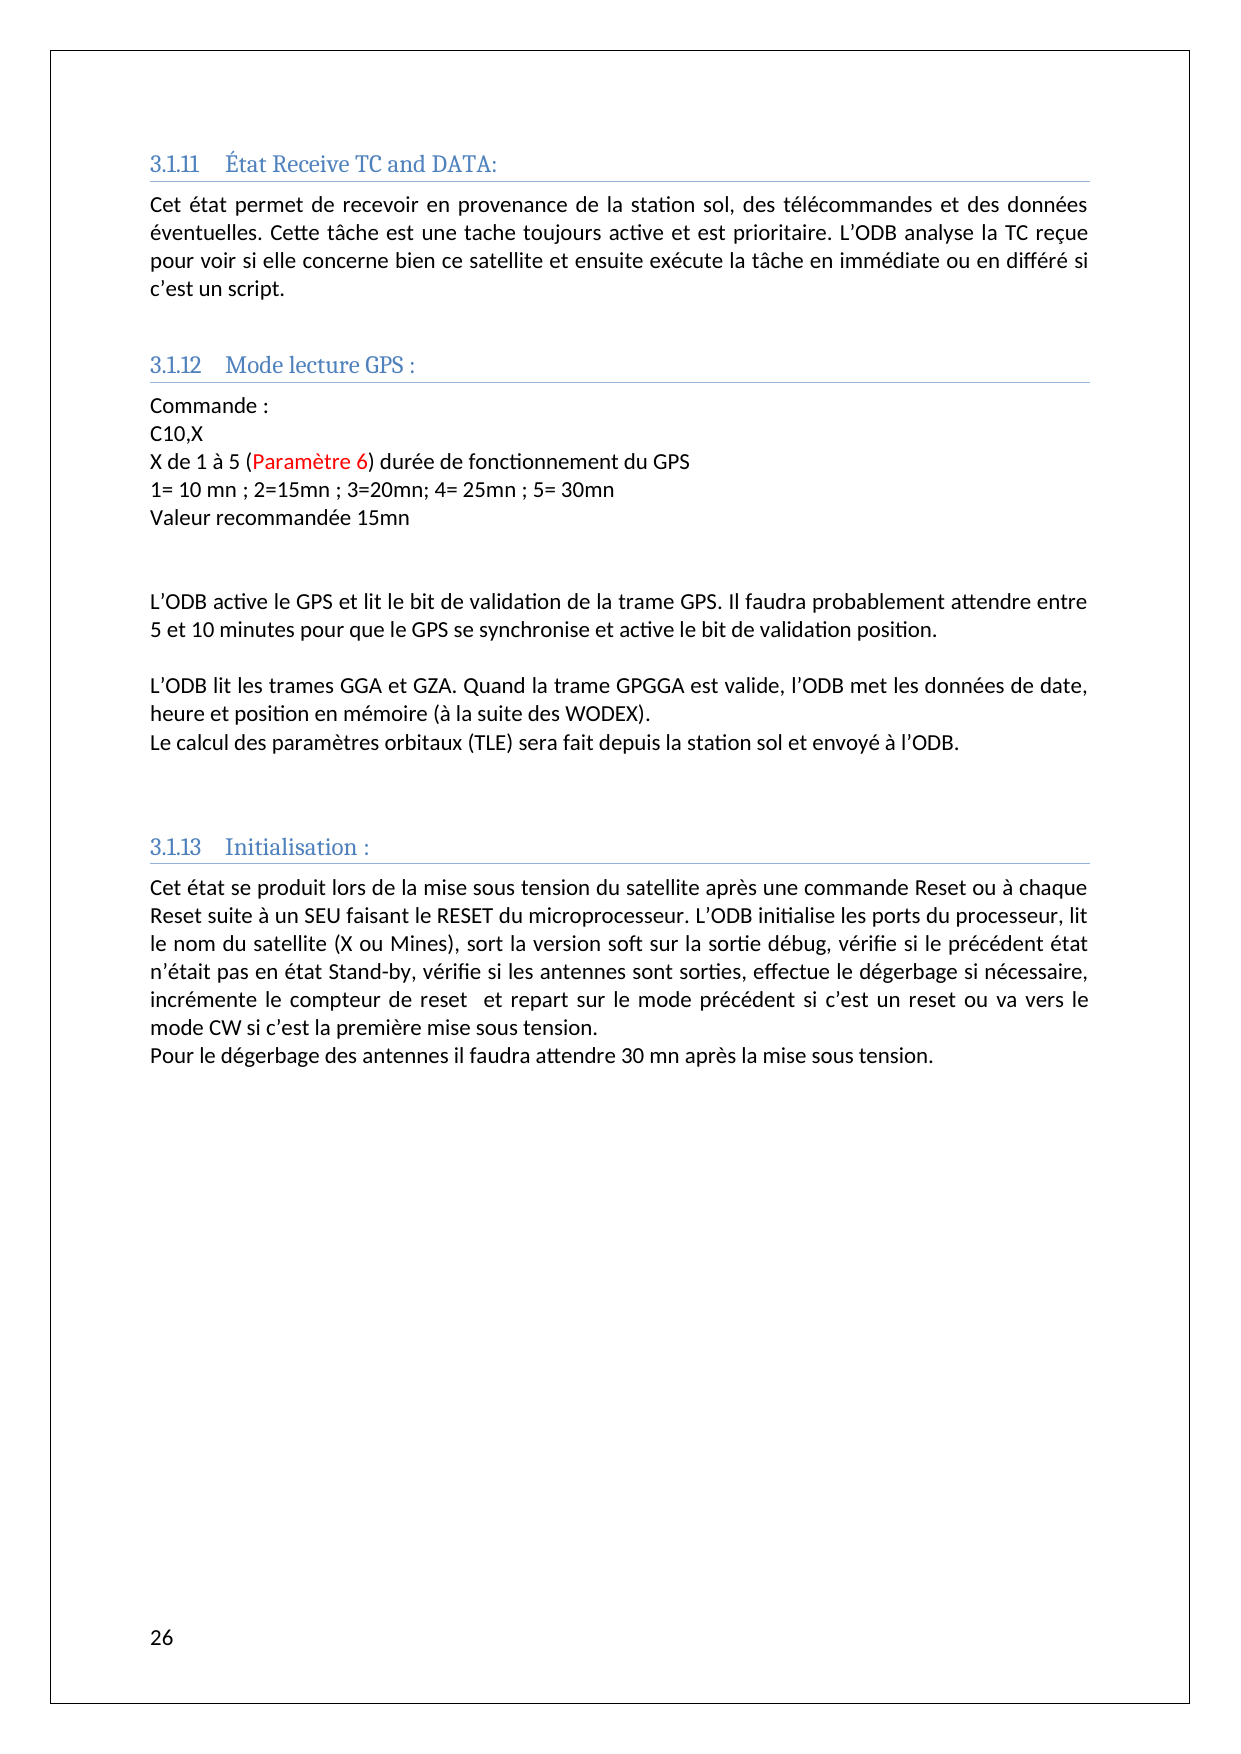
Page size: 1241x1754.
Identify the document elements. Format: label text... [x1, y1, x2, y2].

text L’ODB active le GPS et lit le bit de validation de la trame GPS. Il faudra probablement attendre entre 5 et 10 minutes pour que le GPS se synchronise et active le bit de validation position. [150, 587, 1090, 643]
text C10,X [150, 419, 1090, 447]
subtitle Mode lecture GPS : [150, 351, 1090, 382]
text Cet état permet de recevoir en provenance de la station sol, des télécommandes et des données éventuelles. Cette tâche est une tache toujours active et est prioritaire. L’ODB analyse la TC reçue pour voir si elle concerne bien ce satellite et ensuite exécute la tâche en immédiate ou en différé si c’est un script. [150, 190, 1090, 302]
text Valeur recommandée 15mn [150, 503, 1090, 531]
text Pour le dégerbage des antennes il faudra attendre 30 mn après la mise sous tension. [150, 1041, 1090, 1069]
subtitle Initialisation : [150, 832, 1090, 863]
text L’ODB lit les trames GGA et GZA. Quand la trame GPGGA est valide, l’ODB met les données de date, heure et position en mémoire (à la suite des WODEX). [150, 672, 1090, 728]
subtitle État Receive TC and DATA: [150, 150, 1090, 181]
text Cet état se produit lors de la mise sous tension du satellite après une commande Reset ou à chaque Reset suite à un SEU faisant le RESET du microprocesseur. L’ODB initialise les ports du processeur, lit le nom du satellite (X ou Mines), sort la version soft sur la sortie débug, vérifie si le précédent état n’était pas en état Stand-by, vérifie si les antennes sont sorties, effectue le dégerbage si nécessaire, incrémente le compteur de reset et repart sur le mode précédent si c’est un reset ou va vers le mode CW si c’est la première mise sous tension. [150, 873, 1090, 1041]
text 1= 10 mn ; 2=15mn ; 3=20mn; 4= 25mn ; 5= 30mn [150, 475, 1090, 503]
text X de 1 à 5 (Paramètre 6) durée de fonctionnement du GPS [150, 447, 1090, 475]
text Le calcul des paramètres orbitaux (TLE) sera fait depuis la station sol et envoyé à l’ODB. [150, 728, 1090, 756]
text Commande : [150, 391, 1090, 419]
